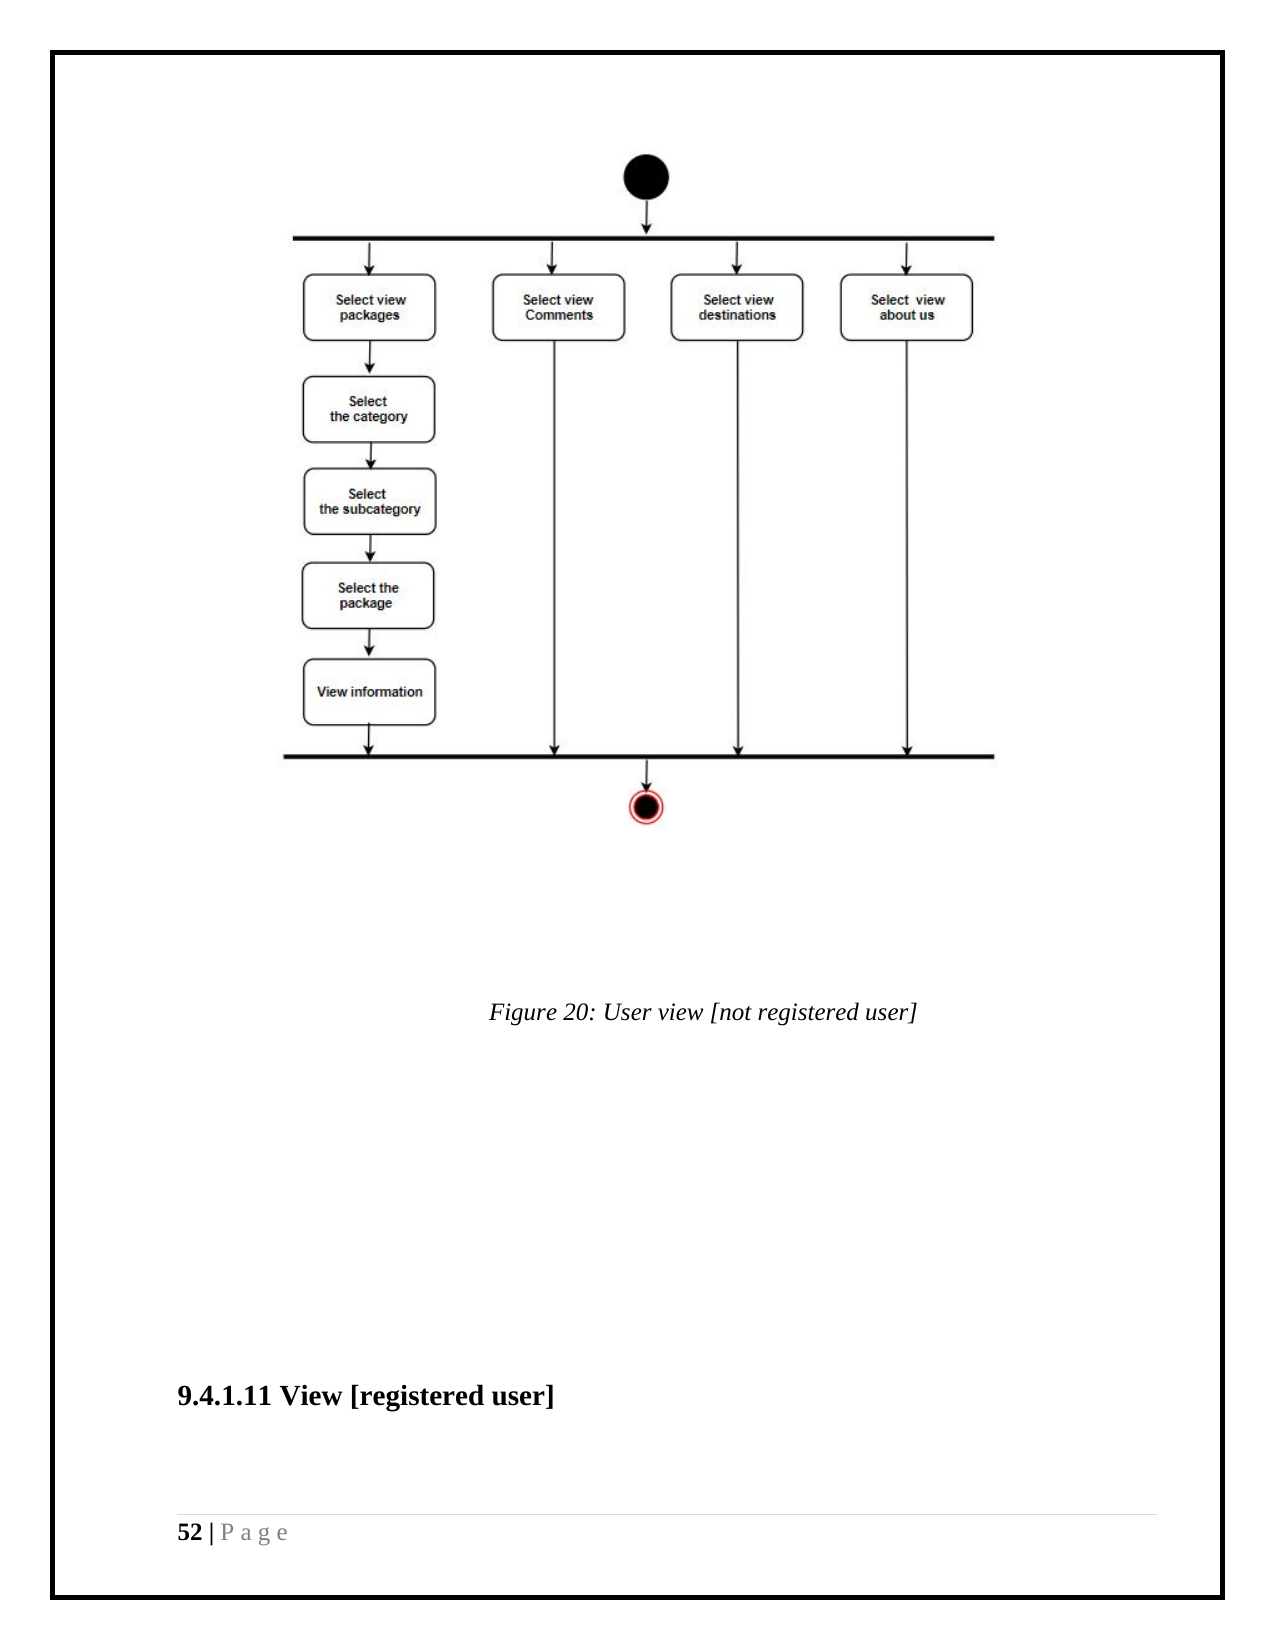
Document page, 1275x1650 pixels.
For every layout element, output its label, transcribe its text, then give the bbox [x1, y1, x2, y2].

subtitle 9.4.1.11 View [registered user] [177, 1378, 1157, 1411]
list Figure 20: User view [not registered user] [252, 997, 1157, 1026]
picture [268, 147, 1007, 842]
